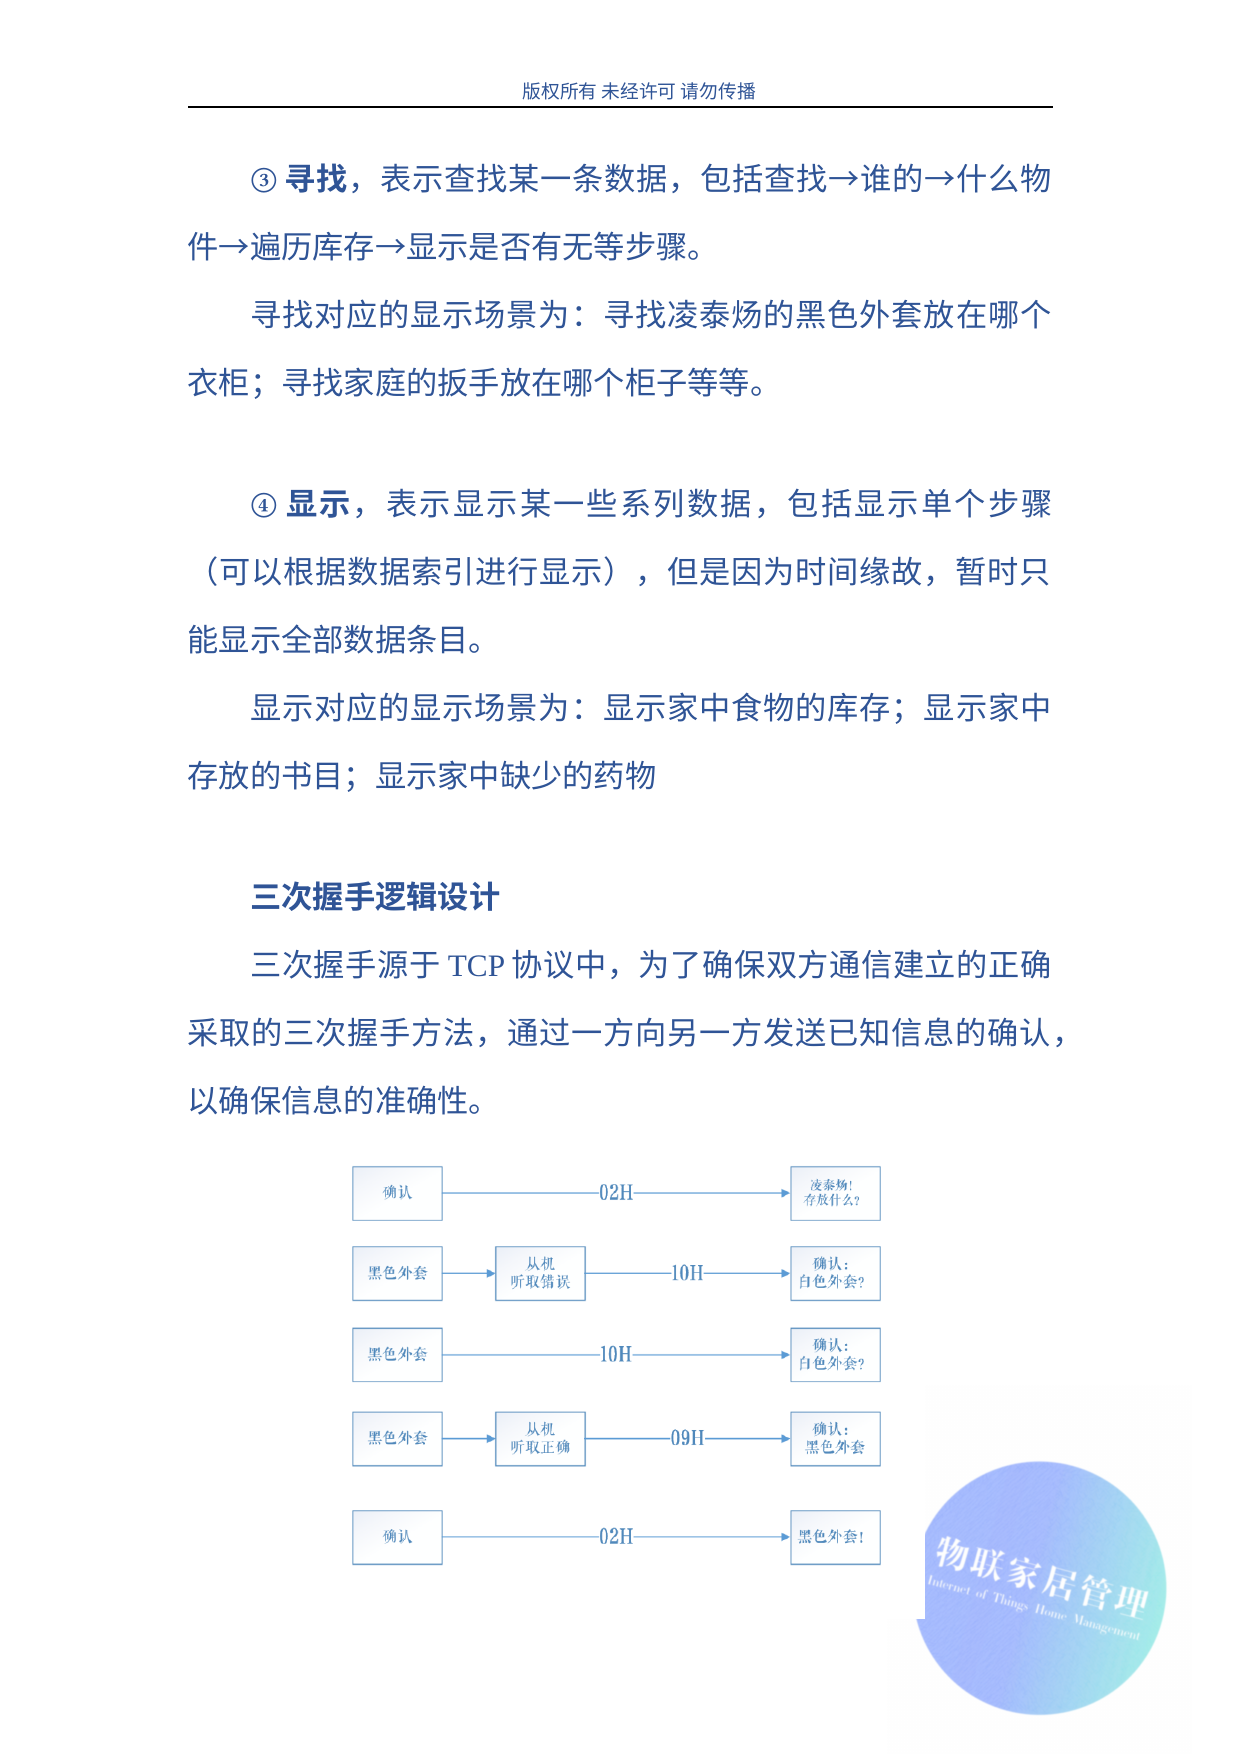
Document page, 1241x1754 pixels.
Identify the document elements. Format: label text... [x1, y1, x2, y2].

picture [315, 1128, 1192, 1754]
text 三次握手源于TCP协议中，为了确保双方通信建立的正确采取的三次握手方法，通过一方向另一方发送已知信息的确认，以确保信息的准确性。 [187, 940, 1053, 1121]
text ④显示，表示显示某一些系列数据，包括显示单个步骤（可以根据数据索引进行显示），但是因为时间缘故，暂时只能显示全部数据条目。 [187, 479, 1053, 660]
text 三次握手逻辑设计 [187, 872, 1053, 918]
text 寻找对应的显示场景为：寻找凌泰炀的黑色外套放在哪个衣柜；寻找家庭的扳手放在哪个柜子等等。 [187, 290, 1053, 403]
text ③寻找，表示查找某一条数据，包括查找→谁的→什么物件→遍历库存→显示是否有无等步骤。 [187, 154, 1053, 267]
text 显示对应的显示场景为：显示家中食物的库存；显示家中存放的书目；显示家中缺少的药物 [187, 683, 1053, 796]
